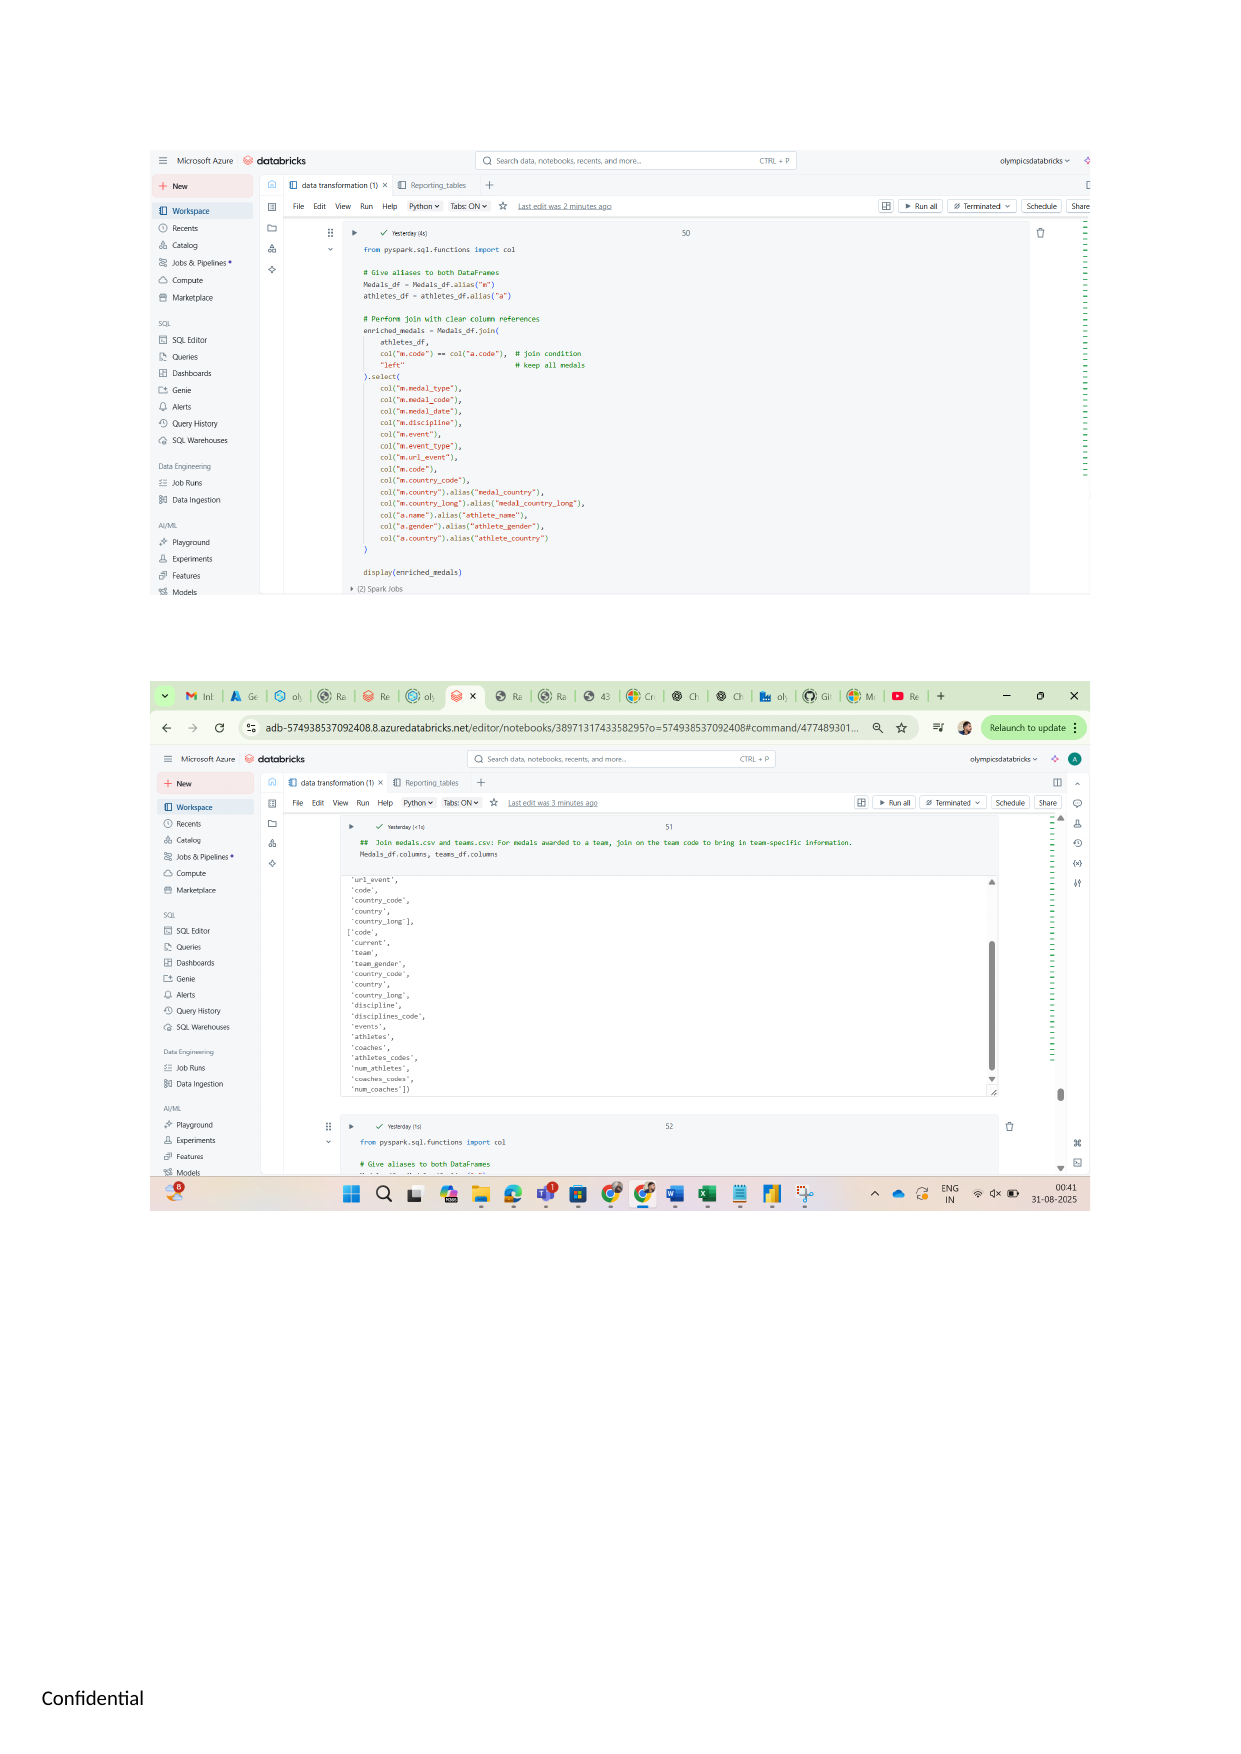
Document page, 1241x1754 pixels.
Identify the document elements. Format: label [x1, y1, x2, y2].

picture [150, 681, 1091, 1211]
picture [150, 150, 1091, 595]
